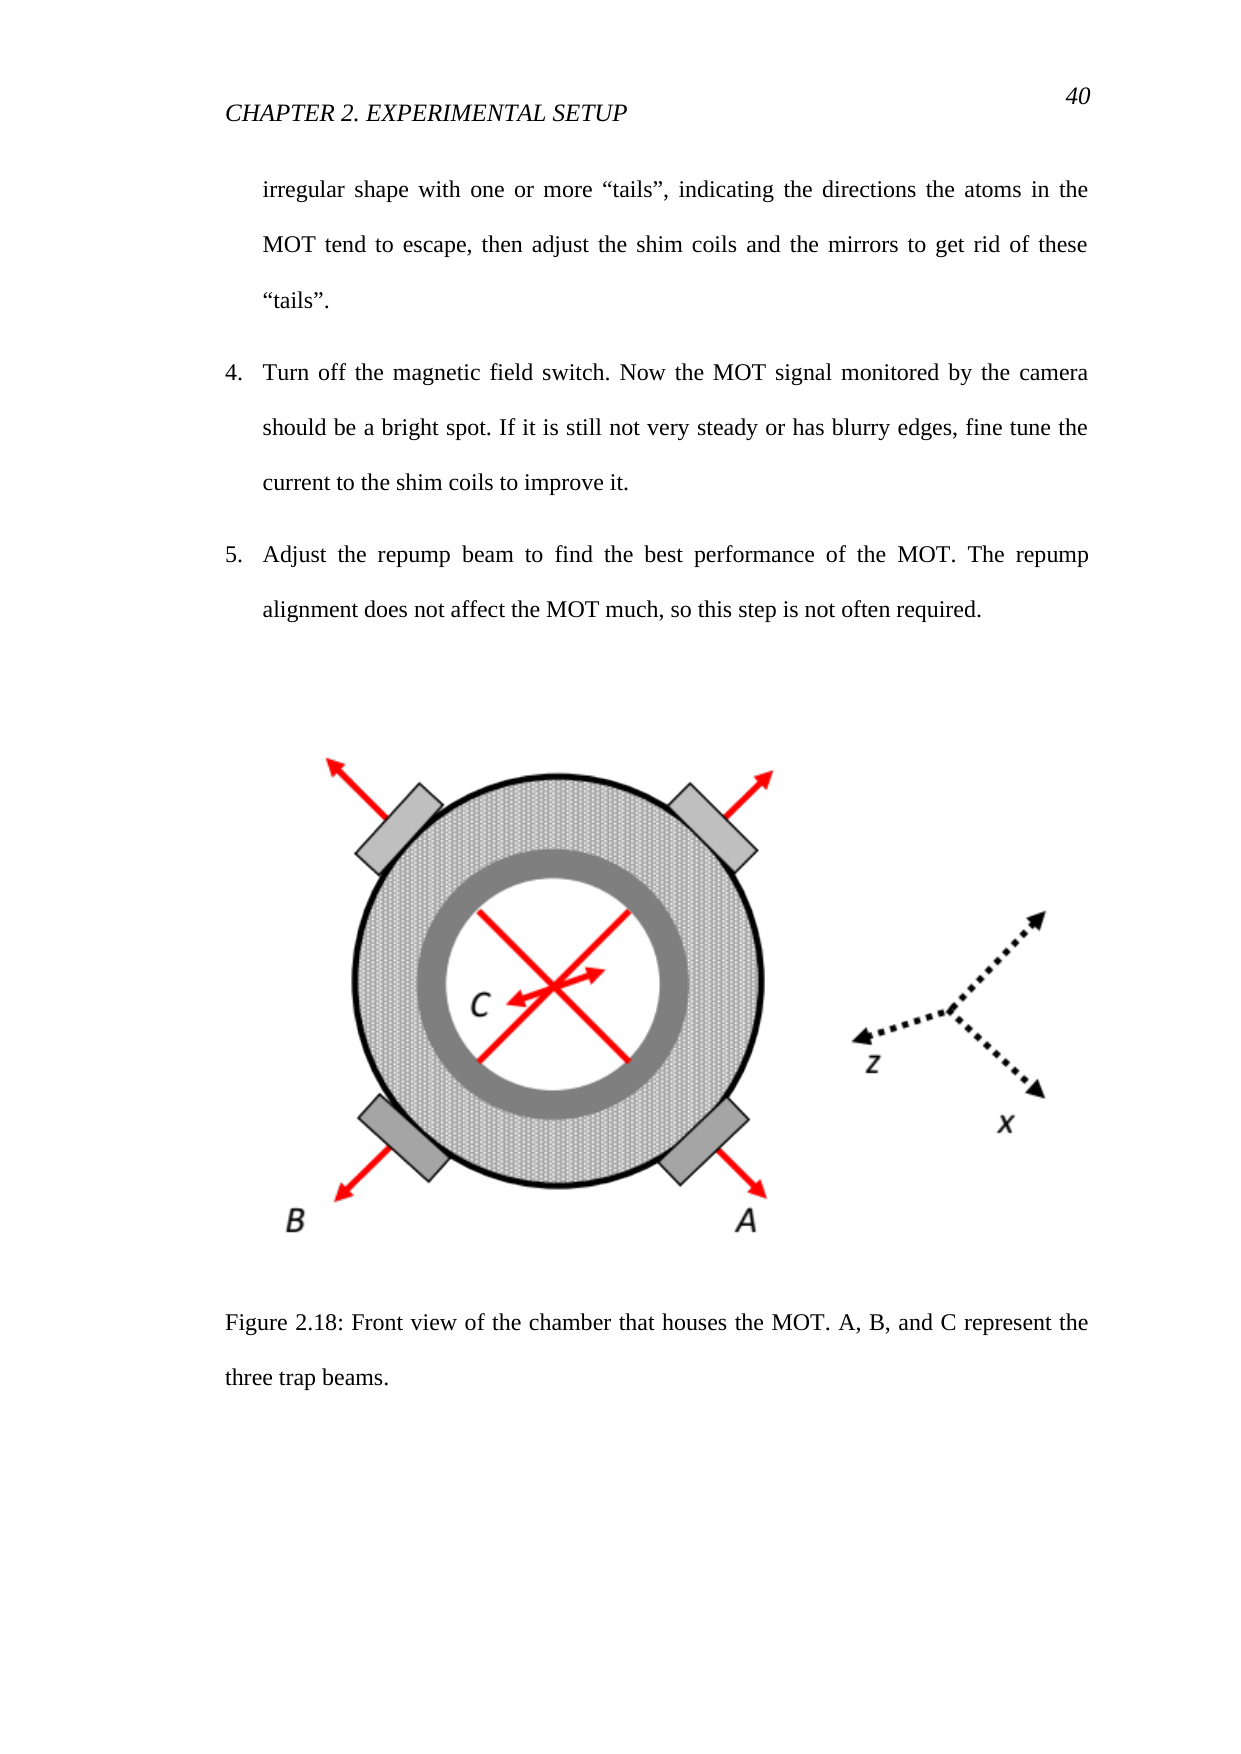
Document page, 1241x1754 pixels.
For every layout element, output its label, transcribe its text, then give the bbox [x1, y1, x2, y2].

list Turn off the magnetic field switch. Now the MOT signal monitored by the camera should be a bright spot. If it is still not very steady or has blurry edges, fine tune the current to the shim coils to improve it. [225, 358, 1090, 496]
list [225, 175, 1090, 313]
list Adjust the repump beam to find the best performance of the MOT. The repump alignment does not affect the MOT much, so this step is not often required. [225, 540, 1090, 623]
